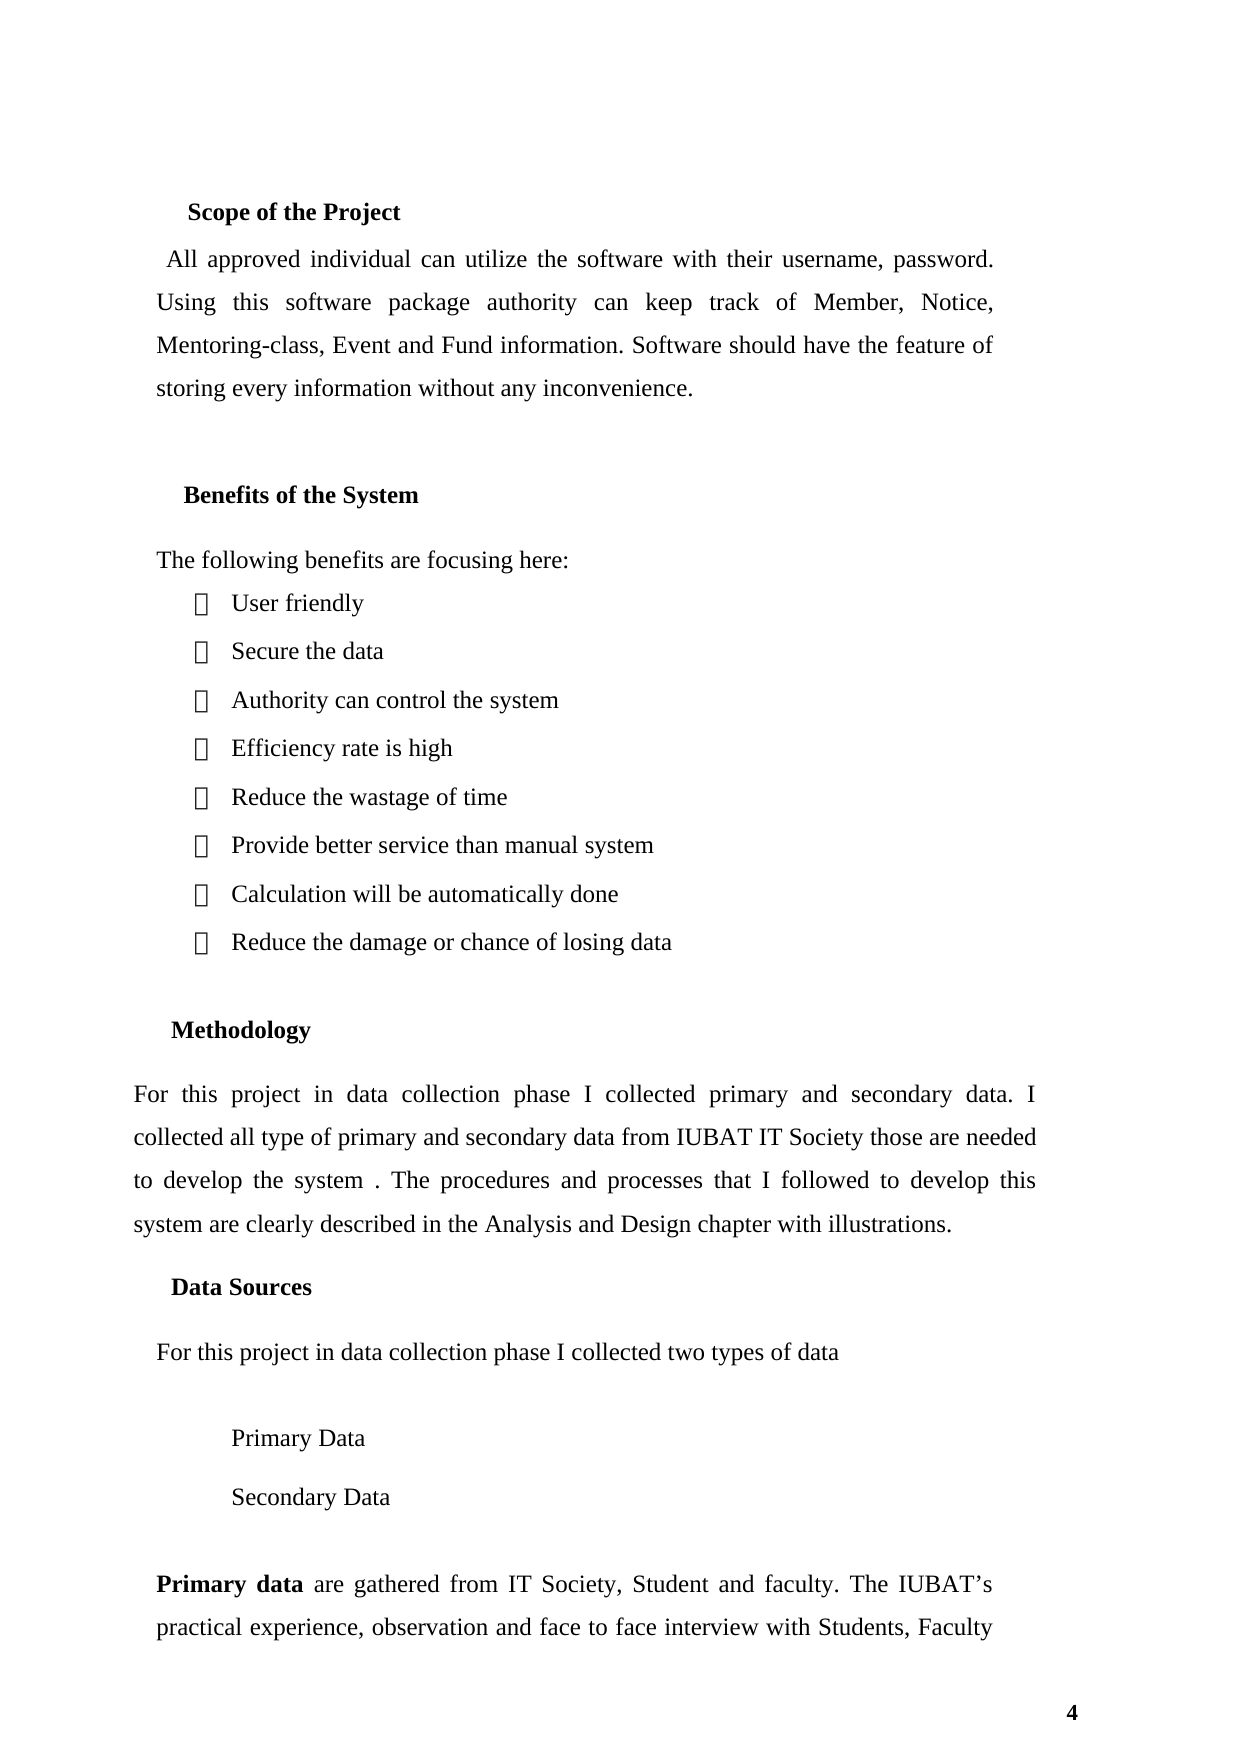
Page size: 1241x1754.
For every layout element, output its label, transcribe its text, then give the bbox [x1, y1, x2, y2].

list Provide better service than manual system [194, 830, 1157, 859]
list Authority can control the system [194, 685, 1157, 714]
list Calculation will be automatically done [194, 879, 1157, 908]
text All approved individual can utilize the software with their username, password. Using this software package authority can keep track of Member, Notice, Mentoring-class, Event and Fund information. Software should have the feature of storing every information without any inconvenience. [156, 244, 995, 402]
text For this project in data collection phase I collected two types of data [156, 1337, 1157, 1365]
text For this project in data collection phase I collected primary and secondary data. I collected all type of primary and secondary data from IUBAT IT Society those are needed to develop the system . The procedures and processes that I followed to develop this system are clearly described in the Analysis and Design chapter with illustrations. [133, 1079, 1037, 1237]
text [156, 1569, 993, 1641]
text The following benefits are focusing here: [156, 545, 1157, 573]
list Reduce the wastage of time [194, 782, 1157, 811]
list Reduce the damage or chance of losing data [194, 927, 1157, 956]
subtitle Scope of the Project [156, 197, 1157, 226]
list User friendly [194, 588, 1157, 617]
list Primary Data [194, 1423, 1157, 1452]
list Efficiency rate is high [194, 733, 1157, 763]
list Secure the data [194, 636, 1157, 666]
subtitle Benefits of the System [133, 480, 1157, 508]
list Secondary Data [194, 1482, 1157, 1511]
subtitle Methodology [133, 1015, 1157, 1043]
subtitle Data Sources [137, 1272, 1157, 1300]
